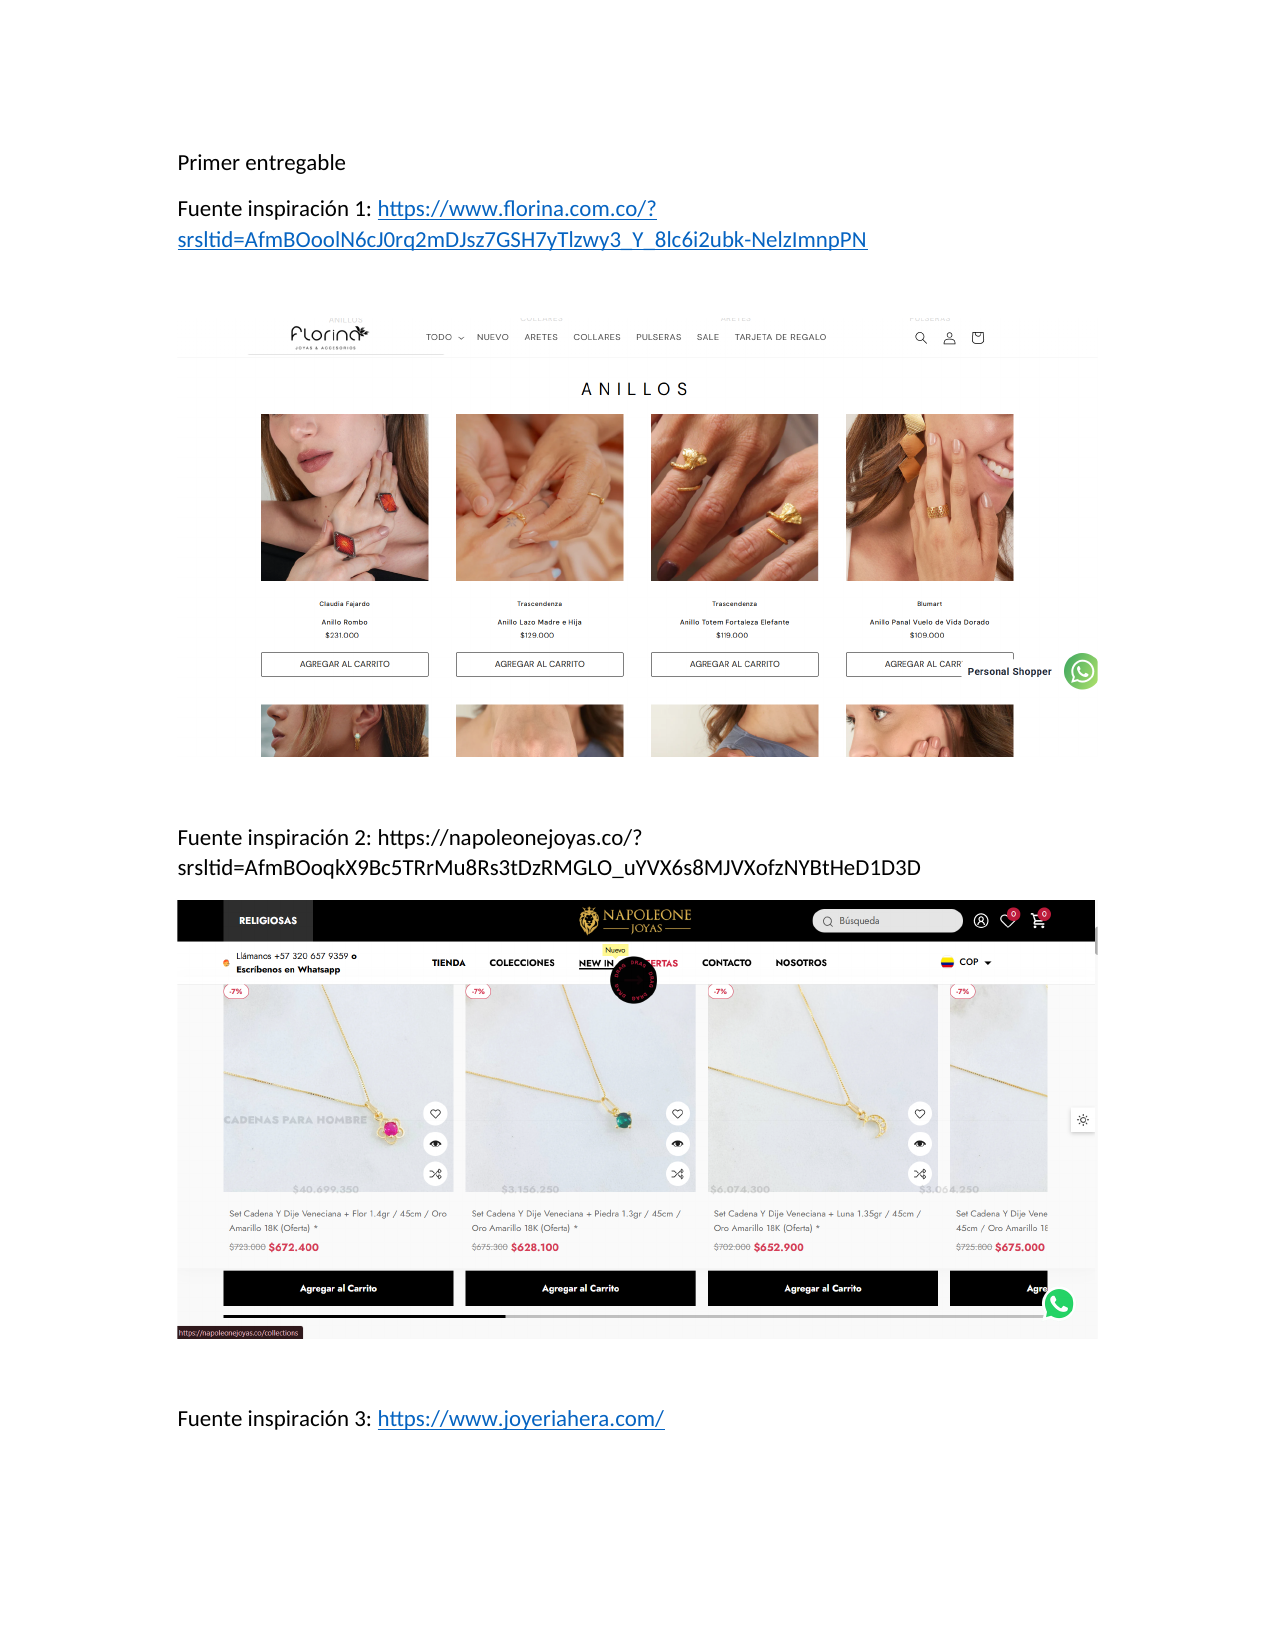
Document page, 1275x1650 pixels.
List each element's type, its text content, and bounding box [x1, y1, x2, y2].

picture [177, 900, 1098, 1339]
text Fuente inspiración 3: https://www.joyeriahera.com/ [177, 1404, 1098, 1432]
text Primer entregable [177, 148, 1098, 176]
text Fuente inspiración 2: https://napoleonejoyas.co/?srsltid=AfmBOoqkX9Bc5TRrMu8Rs3tDzRMGLO_uYVX6s8MJVXofzNYBtHeD1D3D [177, 823, 1098, 881]
picture [177, 318, 1098, 757]
text Fuente inspiración 1: https://www.florina.com.co/?srsltid=AfmBOoolN6cJ0rq2mDJsz7GSH7yTlzwy3_Y_8lc6i2ubk-NelzImnpPN [177, 194, 1098, 253]
